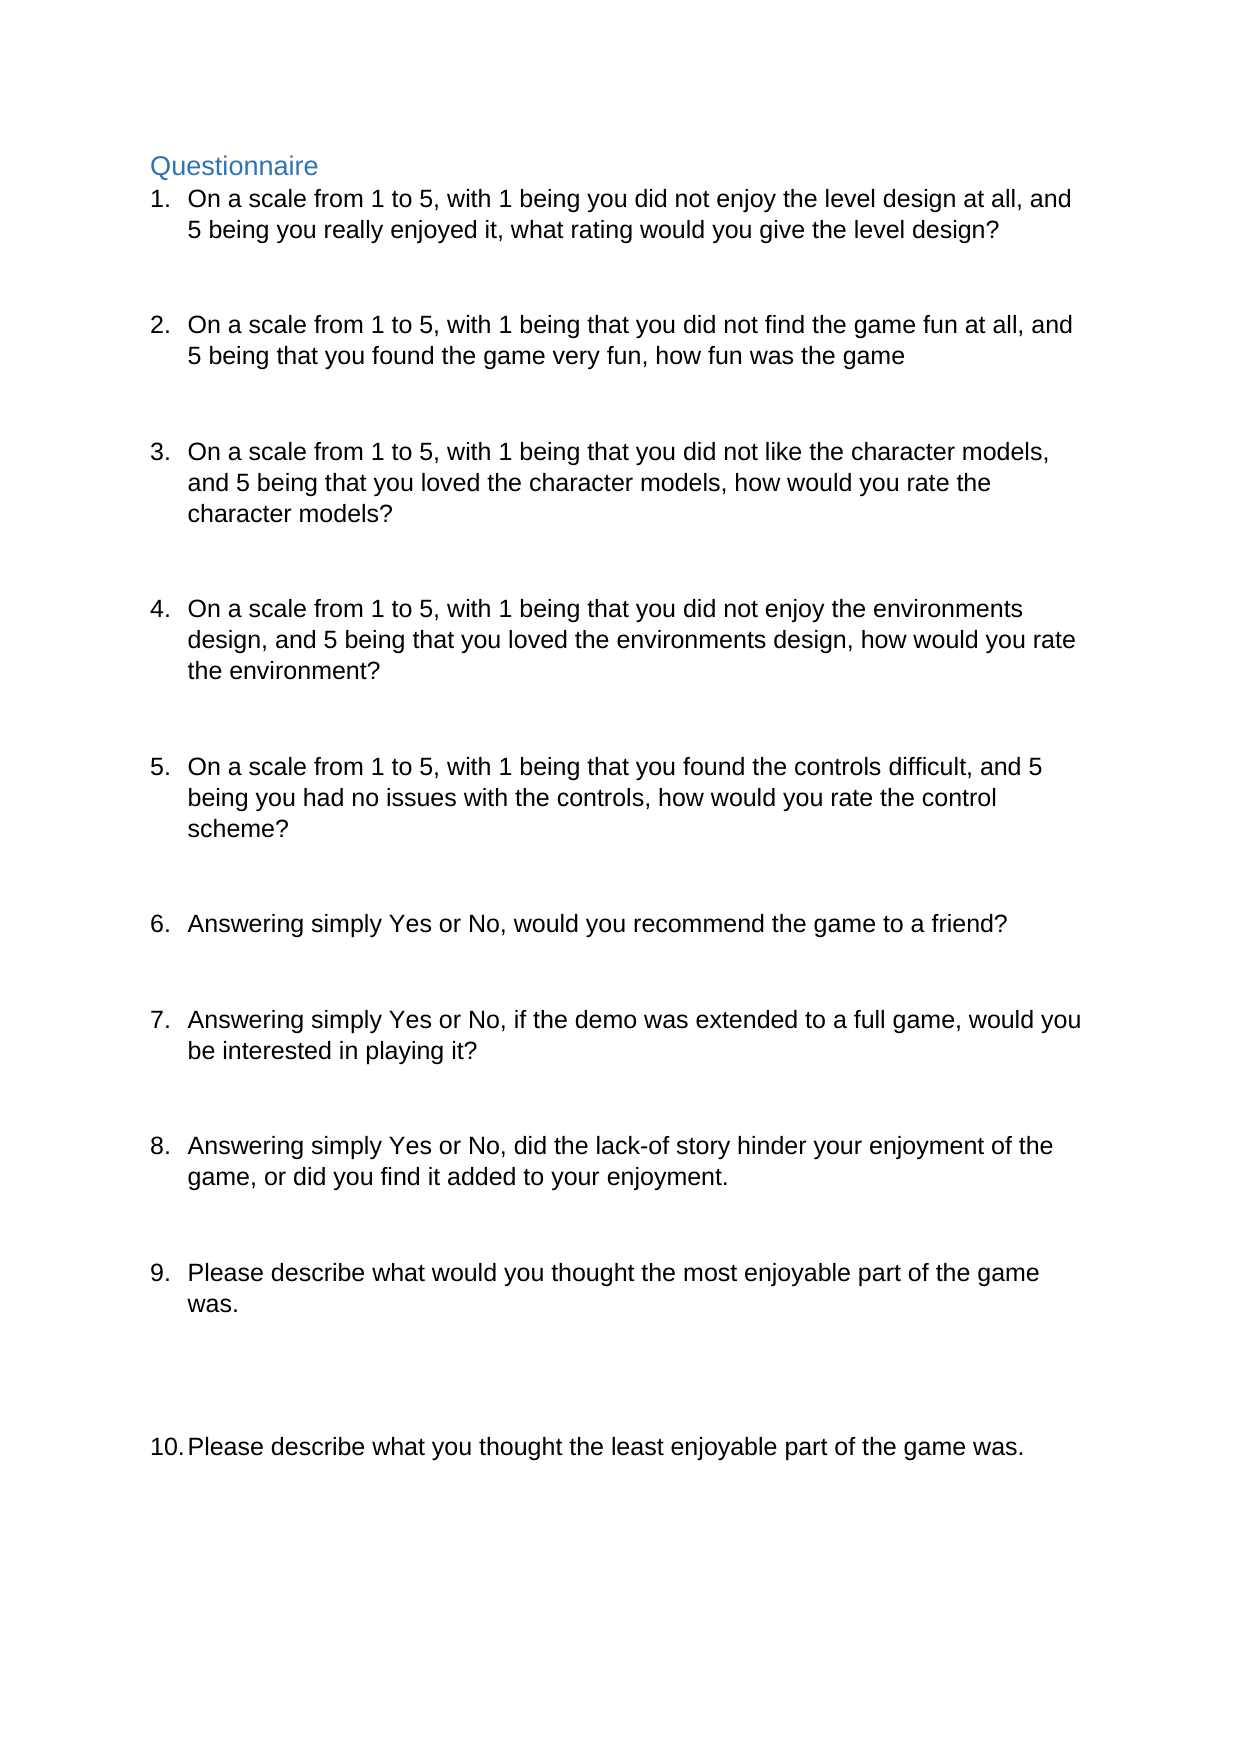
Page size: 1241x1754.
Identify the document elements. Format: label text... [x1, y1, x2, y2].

list Please describe what you thought the least enjoyable part of the game was. [150, 1432, 1090, 1460]
list On a scale from 1 to 5, with 1 being that you did not enjoy the environments design, and 5 being that you loved the environments design, how would you rate the environment? [150, 594, 1090, 685]
list On a scale from 1 to 5, with 1 being that you did not find the game fun at all, and 5 being that you found the game very fun, how fun was the game [150, 310, 1090, 370]
list Please describe what would you thought the most enjoyable part of the game was. [150, 1257, 1090, 1317]
list Answering simply Yes or No, would you recommend the game to a friend? [150, 909, 1090, 938]
list On a scale from 1 to 5, with 1 being you did not enjoy the level design at all, and 5 being you really enjoyed it, what rating would you give the level design? [150, 184, 1090, 243]
list On a scale from 1 to 5, with 1 being that you found the controls difficult, and 5 being you had no issues with the controls, how would you rate the control scheme? [150, 752, 1090, 842]
subtitle Questionnaire [150, 150, 1090, 181]
list Answering simply Yes or No, if the demo was extended to a full game, would you be interested in playing it? [150, 1004, 1090, 1064]
list On a scale from 1 to 5, with 1 being that you did not like the character models, and 5 being that you loved the character models, how would you rate the character models? [150, 437, 1090, 527]
list Answering simply Yes or No, did the lack-of story hinder your enjoyment of the game, or did you find it added to your enjoyment. [150, 1131, 1090, 1191]
